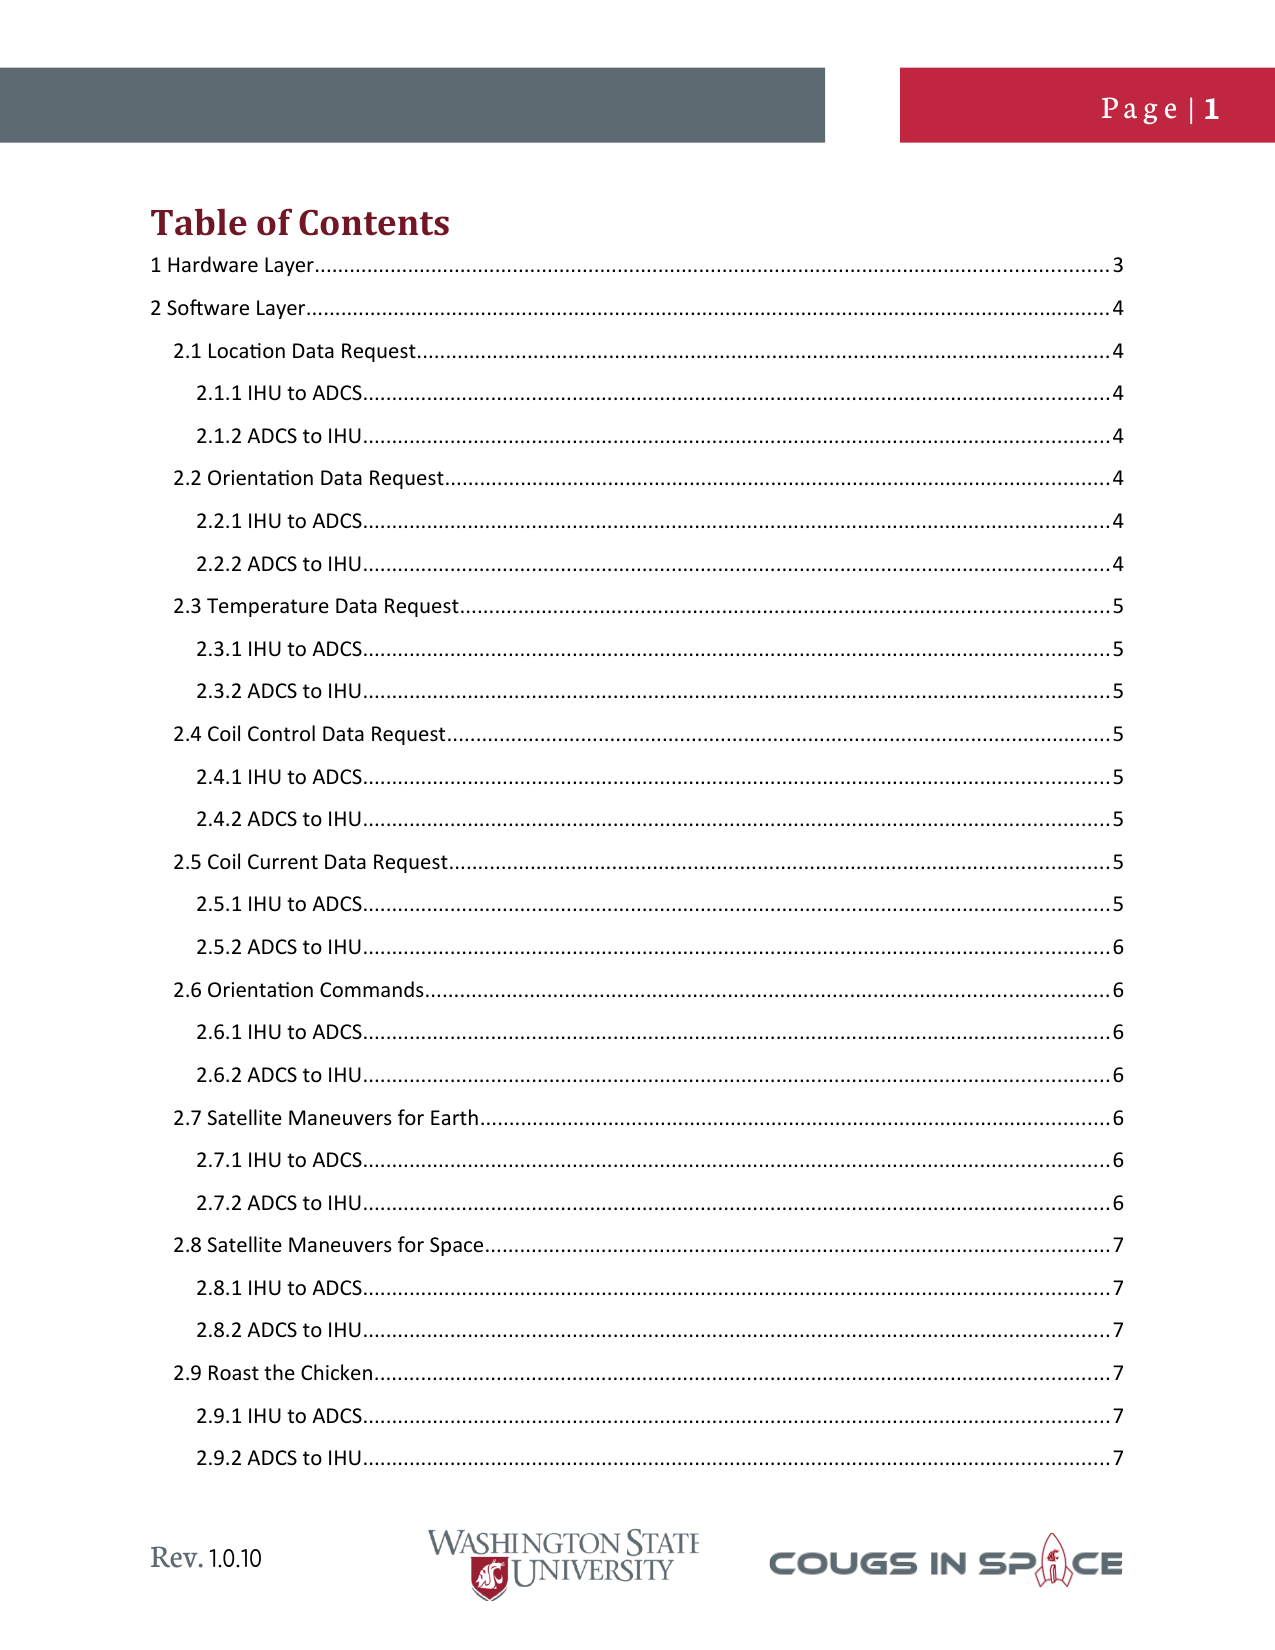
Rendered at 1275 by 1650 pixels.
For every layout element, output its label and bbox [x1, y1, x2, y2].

picture [769, 1532, 1123, 1589]
picture [426, 1528, 699, 1601]
